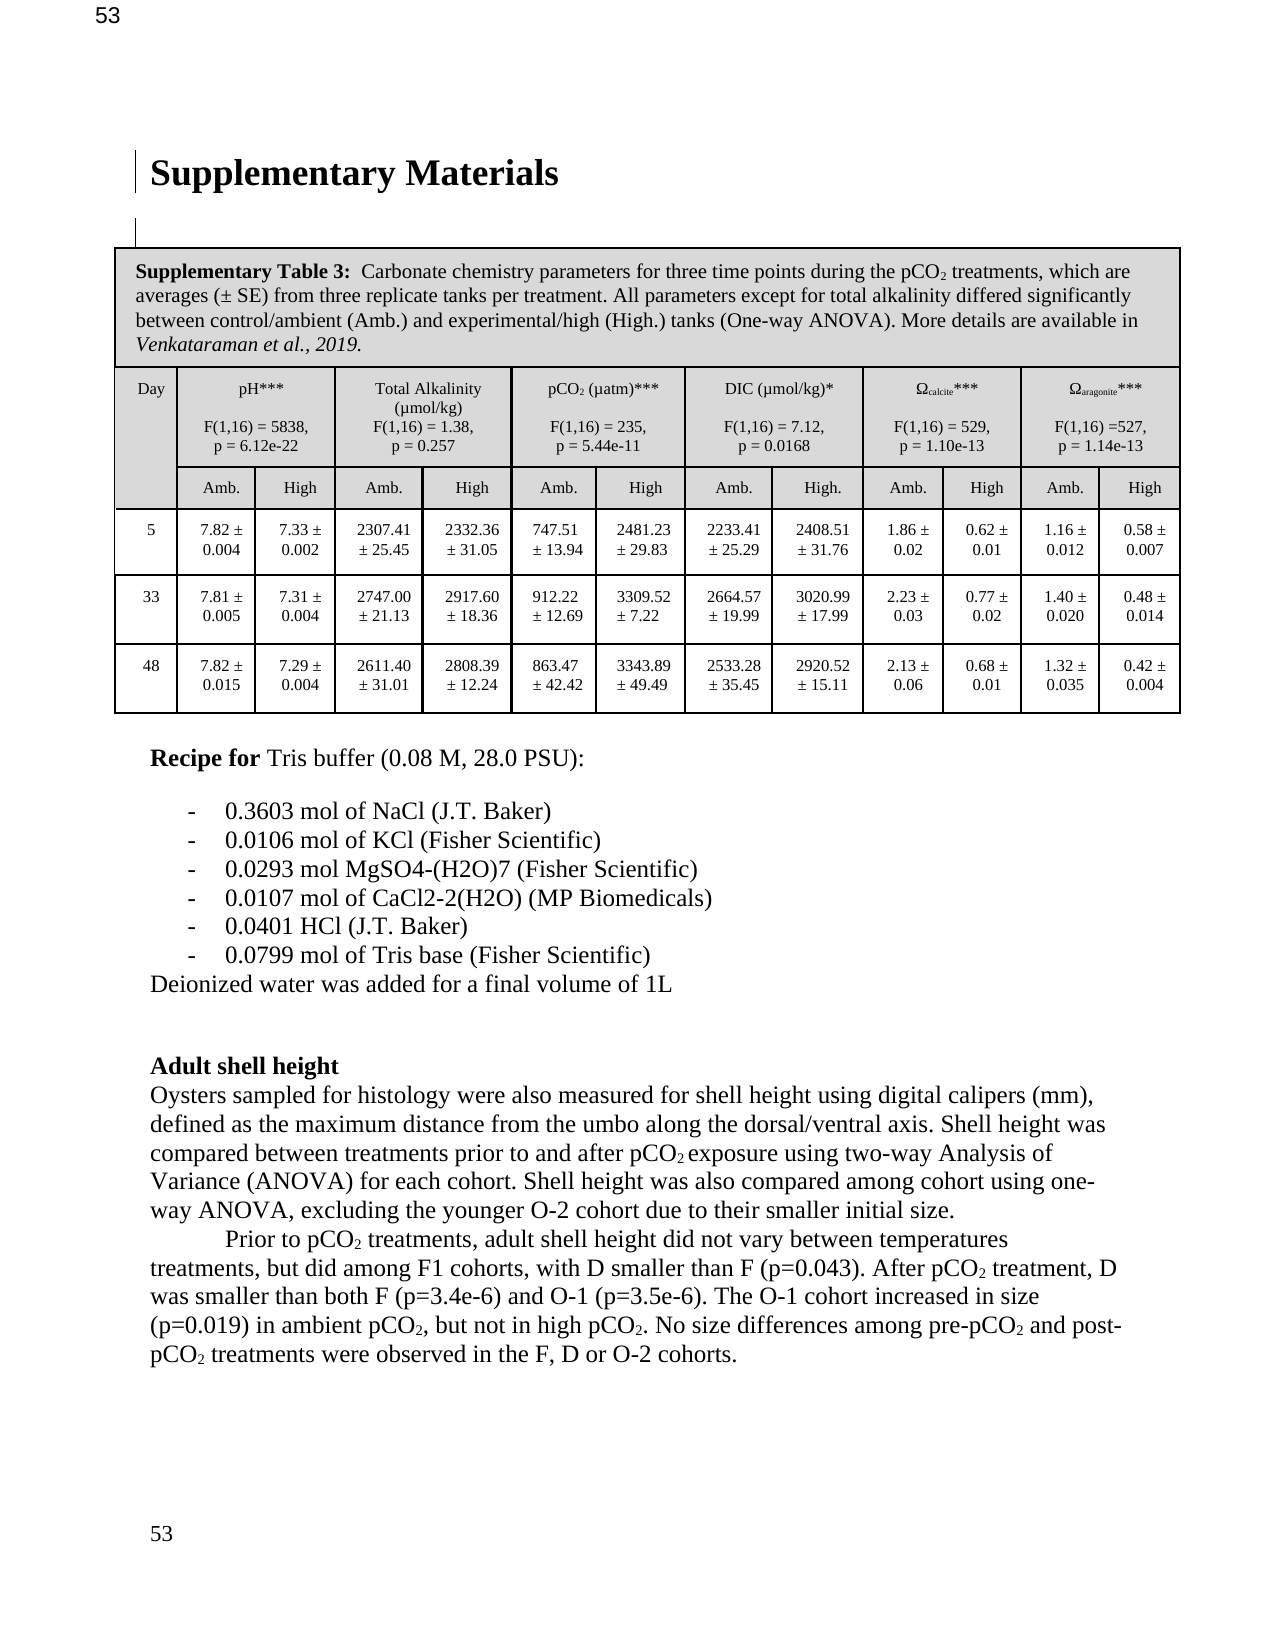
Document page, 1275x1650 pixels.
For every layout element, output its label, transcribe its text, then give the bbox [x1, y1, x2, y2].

table_cell 5 [115, 508, 176, 574]
table_cell 2233.41 ± 25.29 [686, 510, 771, 574]
table_cell 3343.89 ± 49.49 [597, 645, 684, 712]
table_cell 912.22 ± 12.69 [513, 576, 595, 643]
table_cell 0.48 ± 0.014 [1100, 576, 1179, 643]
table_cell 48 [116, 645, 176, 712]
table_cell 1.32 ± 0.035 [1022, 645, 1098, 712]
text Supplementary Materials [150, 150, 1125, 193]
table_cell DIC (µmol/kg)* F(1,16) = 7.12, p = 0.0168 [686, 368, 862, 466]
table_cell High. [773, 468, 862, 508]
table_cell 0.62 ± 0.01 [944, 510, 1020, 574]
table_cell High [944, 468, 1020, 508]
table_cell 863.47 ± 42.42 [513, 645, 595, 712]
table_cell 0.42 ± 0.004 [1100, 645, 1179, 712]
table_cell 2481.23 ± 29.83 [597, 510, 684, 574]
list 0.0106 mol of KCl (Fisher Scientific) [187, 825, 1125, 854]
text Prior to pCO2 treatments, adult shell height did not vary between temperatures treatments, but did among F1 cohorts, with D smaller than F (p=0.043). After pCO2 treatment, D was smaller than both F (p=3.4e-6) and O-1 (p=3.5e-6). The O-1 cohort increased in size (p=0.019) in ambient pCO2, but not in high pCO2. No size differences among pre-pCO2 and post-pCO2 treatments were observed in the F, D or O-2 cohorts. [150, 1224, 1125, 1368]
table_cell 0.68 ± 0.01 [944, 645, 1020, 712]
table_cell 7.82 ± 0.015 [178, 645, 254, 712]
table_cell 2808.39 ± 12.24 [424, 645, 510, 712]
table_cell 2917.60 ± 18.36 [424, 576, 510, 643]
list 0.0401 HCl (J.T. Baker) [187, 911, 1125, 940]
table_cell Amb. [336, 468, 421, 508]
list 0.0293 mol MgSO4-(H2O)7 (Fisher Scientific) [187, 854, 1125, 883]
table_cell 7.31 ± 0.004 [256, 576, 334, 643]
table_cell 7.29 ± 0.004 [256, 645, 334, 712]
table_cell pCO2 (µatm)*** F(1,16) = 235, p = 5.44e-11 [513, 368, 684, 466]
table_cell 7.82 ± 0.004 [178, 510, 254, 574]
table_cell High [597, 468, 684, 508]
table_cell 2332.36 ± 31.05 [424, 510, 510, 574]
text Oysters sampled for histology were also measured for shell height using digital calipers (mm), defined as the maximum distance from the umbo along the dorsal/ventral axis. Shell height was compared between treatments prior to and after pCO2 exposure using two-way Analysis of Variance (ANOVA) for each cohort. Shell height was also compared among cohort using one-way ANOVA, excluding the younger O-2 cohort due to their smaller initial size. [150, 1080, 1125, 1224]
table_cell 2.23 ± 0.03 [864, 576, 942, 643]
table_cell 2664.57 ± 19.99 [686, 576, 771, 643]
list 0.0107 mol of CaCl2-2(H2O) (MP Biomedicals) [187, 883, 1125, 911]
text Deionized water was added for a final volume of 1L [150, 969, 1125, 998]
table_cell 33 [116, 576, 176, 643]
table_cell 747.51 ± 13.94 [513, 510, 595, 574]
table_cell 1.16 ± 0.012 [1022, 510, 1098, 574]
table_cell Ωcalcite*** F(1,16) = 529, p = 1.10e-13 [864, 368, 1020, 466]
table_cell 2.13 ± 0.06 [864, 645, 942, 712]
table_cell 3309.52 ± 7.22 [597, 576, 684, 643]
table_cell pH*** F(1,16) = 5838, p = 6.12e-22 [178, 368, 334, 466]
table_cell 2533.28 ± 35.45 [686, 645, 771, 712]
list 0.0799 mol of Tris base (Fisher Scientific) [187, 940, 1125, 969]
table_cell High [424, 468, 510, 508]
table_cell Amb. [864, 468, 942, 508]
table_cell 2307.41 ± 25.45 [336, 510, 421, 574]
table_cell 0.58 ± 0.007 [1100, 510, 1179, 574]
table_cell Amb. [513, 468, 595, 508]
table_cell 7.33 ± 0.002 [256, 510, 334, 574]
table_cell Amb. [686, 468, 771, 508]
table_cell 2747.00 ± 21.13 [336, 576, 421, 643]
list 0.3603 mol of NaCl (J.T. Baker) [187, 796, 1125, 825]
table_cell 2408.51 ± 31.76 [773, 510, 862, 574]
table_cell 0.77 ± 0.02 [944, 576, 1020, 643]
table_cell Total Alkalinity (µmol/kg) F(1,16) = 1.38, p = 0.257 [336, 368, 510, 466]
text Recipe for Tris buffer (0.08 M, 28.0 PSU): [150, 743, 1125, 771]
table_cell 1.86 ± 0.02 [864, 510, 942, 574]
table_cell 1.40 ± 0.020 [1022, 576, 1098, 643]
text Adult shell height [150, 1051, 1125, 1080]
table_cell 2611.40 ± 31.01 [336, 645, 421, 712]
table_cell Ωaragonite*** F(1,16) =527, p = 1.14e-13 [1022, 368, 1179, 466]
table_cell High [1100, 468, 1179, 508]
table_header Supplementary Table 3: Carbonate chemistry parameters for three time points during the pCO2 treatments, which are averages (± SE) from three replicate tanks per treatment. All parameters except for total alkalinity differed significantly between control/ambient (Amb.) and experimental/high (High.) tanks (One-way ANOVA). More details are available in Venkataraman et al., 2019. [116, 249, 1179, 366]
table_cell 3020.99 ± 17.99 [773, 576, 862, 643]
table_cell High [256, 468, 334, 508]
table_cell Day [115, 368, 176, 508]
table_cell 2920.52 ± 15.11 [773, 645, 862, 712]
table_cell Amb. [178, 468, 254, 508]
table_cell 7.81 ± 0.005 [178, 576, 254, 643]
table_cell Amb. [1022, 468, 1098, 508]
